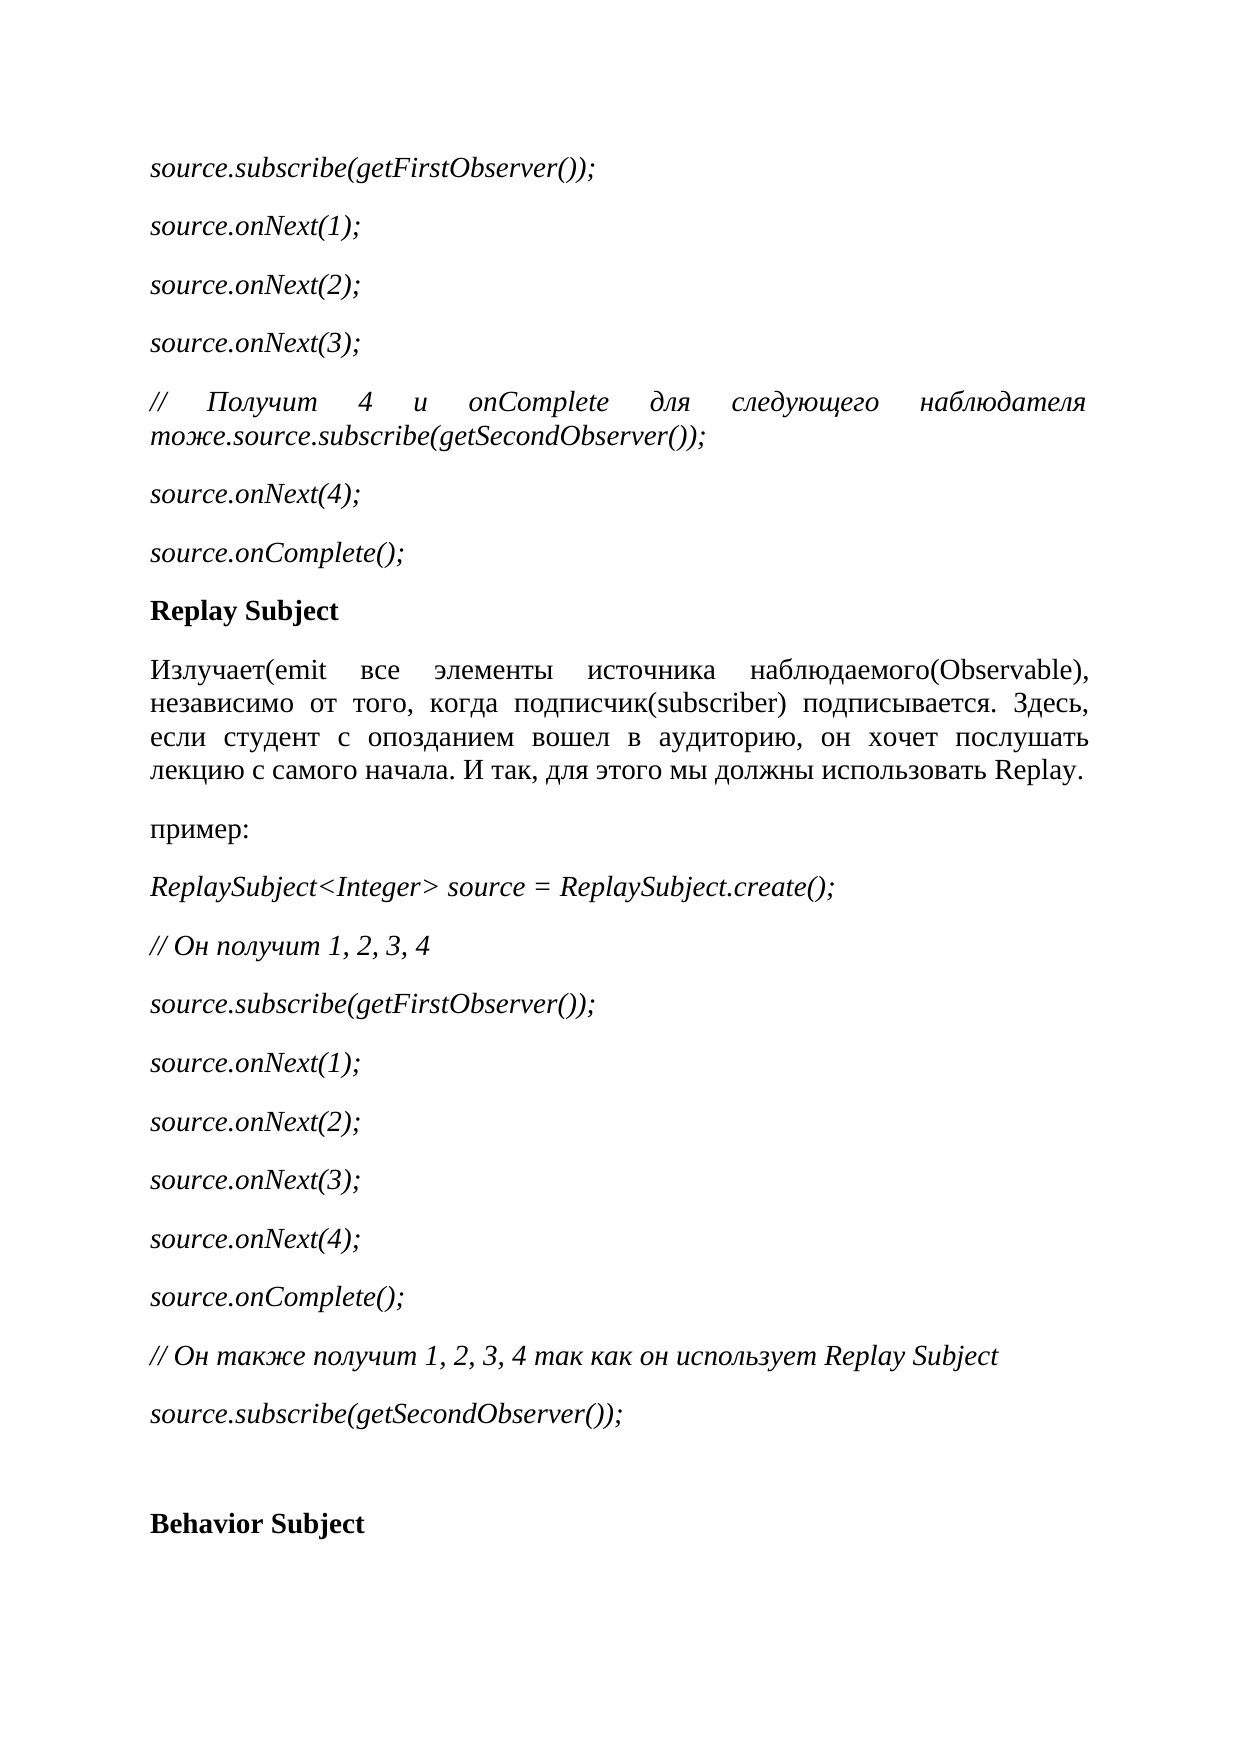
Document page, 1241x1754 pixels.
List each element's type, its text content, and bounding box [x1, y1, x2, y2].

text source.subscribe(getSecondObserver()); [150, 1396, 1090, 1430]
text ReplaySubject<Integer> source = ReplaySubject.create(); [150, 869, 1090, 903]
text source.onComplete(); [150, 1279, 1090, 1313]
text пример: [150, 811, 1090, 844]
text source.onNext(3); [150, 326, 1090, 359]
text // Получит 4 и onComplete для следующего наблюдателя тоже.source.subscribe(getSecondObserver()); [150, 384, 1090, 451]
text Behavior Subject [150, 1506, 1090, 1540]
text source.onNext(3); [150, 1162, 1090, 1196]
text // Он получит 1, 2, 3, 4 [150, 928, 1090, 962]
text source.onNext(1); [150, 208, 1090, 242]
text source.onNext(4); [150, 1221, 1090, 1254]
text source.onNext(1); [150, 1045, 1090, 1079]
text source.subscribe(getFirstObserver()); [150, 150, 1090, 183]
text Излучает(emit все элементы источника наблюдаемого(Observable), независимо от того, когда подписчик(subscriber) подписывается. Здесь, если студент с опозданием вошел в аудиторию, он хочет послушать лекцию с самого начала. И так, для этого мы должны использовать Replay. [150, 652, 1090, 786]
text source.onNext(4); [150, 476, 1090, 510]
text Replay Subject [150, 593, 1090, 627]
text source.onNext(2); [150, 267, 1090, 301]
text source.subscribe(getFirstObserver()); [150, 987, 1090, 1020]
text // Он также получит 1, 2, 3, 4 так как он использует Replay Subject [150, 1338, 1090, 1371]
text source.onComplete(); [150, 535, 1090, 568]
text source.onNext(2); [150, 1104, 1090, 1137]
